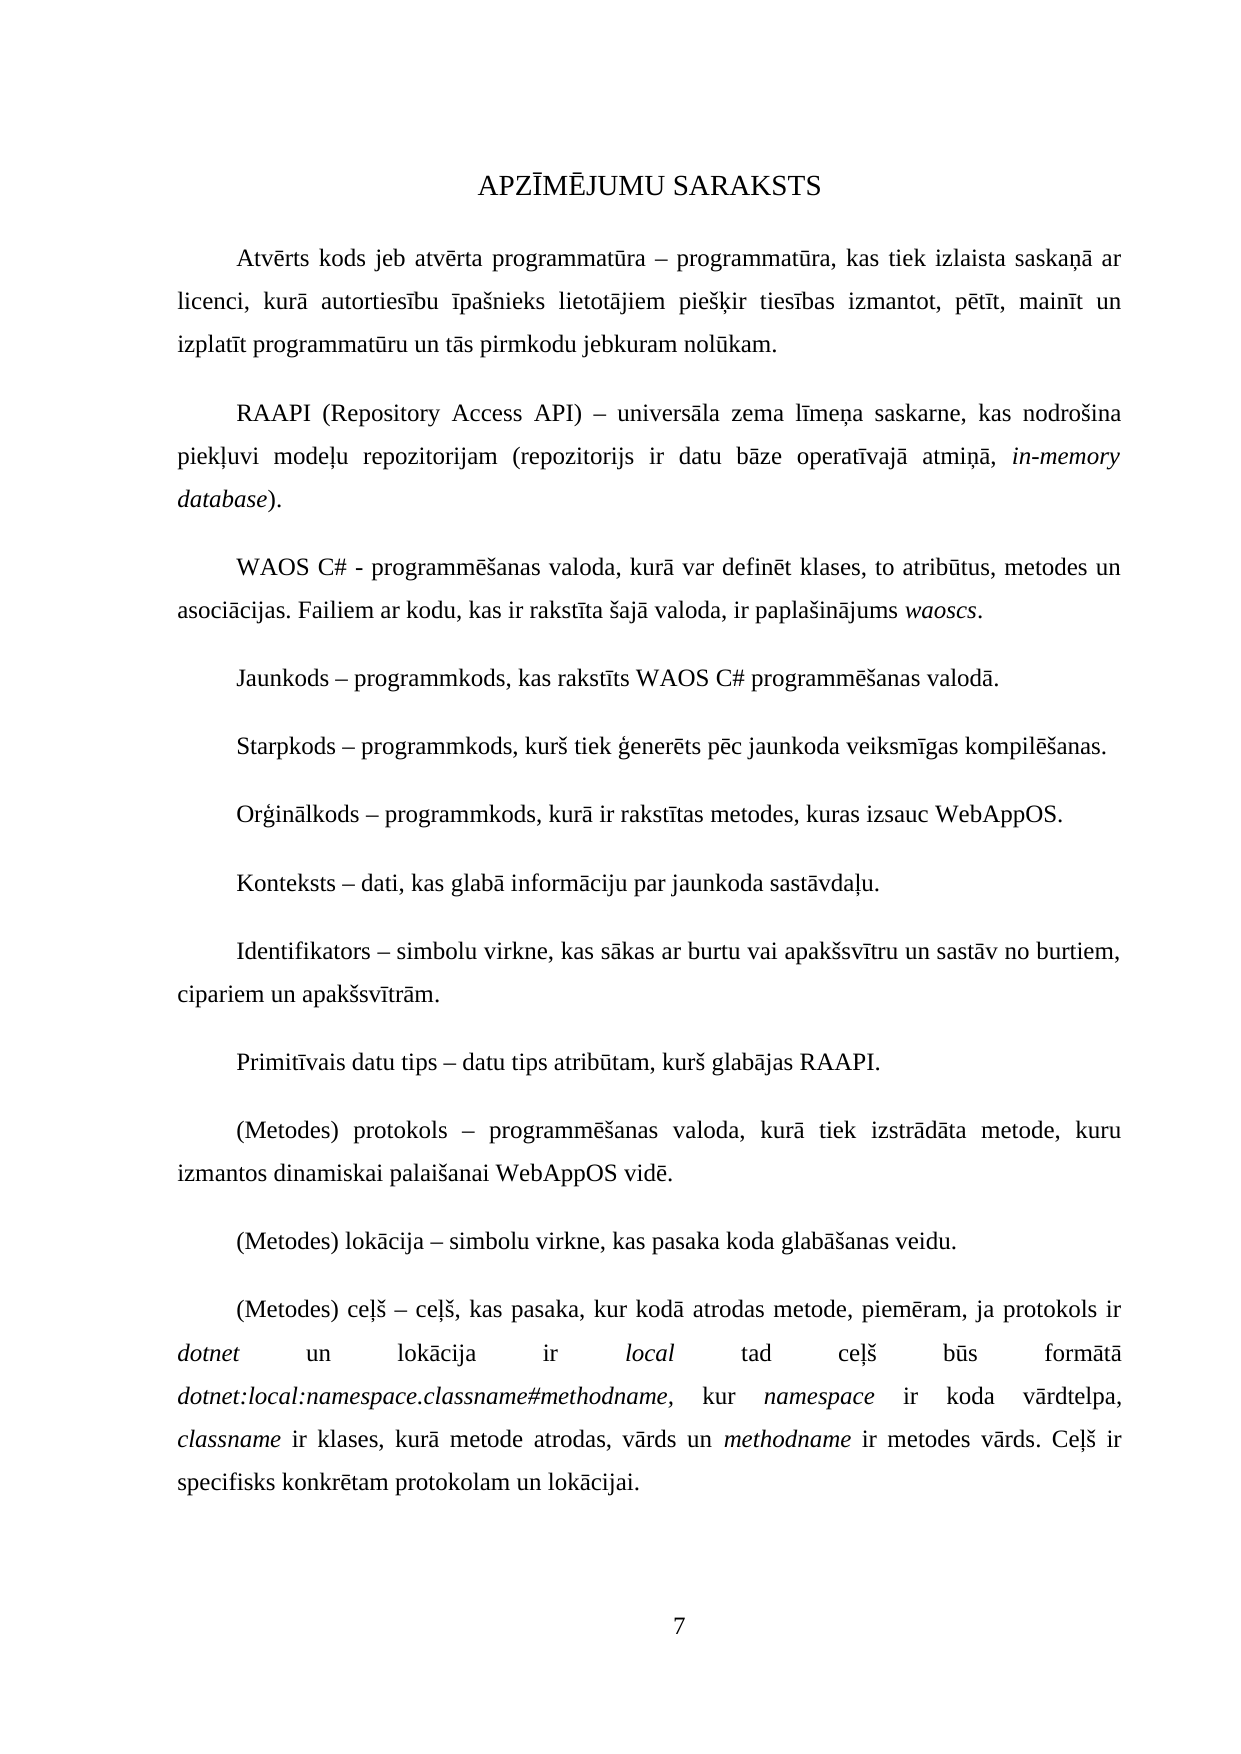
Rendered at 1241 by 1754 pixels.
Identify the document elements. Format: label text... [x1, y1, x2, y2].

text Atvērts kods jeb atvērta programmatūra – programmatūra, kas tiek izlaista saskaņā ar licenci, kurā autortiesību īpašnieks lietotājiem piešķir tiesības izmantot, pētīt, mainīt un izplatīt programmatūru un tās pirmkodu jebkuram nolūkam. [177, 243, 1122, 358]
text Jaunkods – programmkods, kas rakstīts WAOS C# programmēšanas valodā. [177, 663, 1122, 692]
text Starpkods – programmkods, kurš tiek ģenerēts pēc jaunkoda veiksmīgas kompilēšanas. [177, 731, 1122, 760]
text Primitīvais datu tips – datu tips atribūtam, kurš glabājas RAAPI. [177, 1047, 1122, 1076]
text Identifikators – simbolu virkne, kas sākas ar burtu vai apakšsvītru un sastāv no burtiem, cipariem un apakšsvītrām. [177, 936, 1122, 1008]
text (Metodes) ceļš – ceļš, kas pasaka, kur kodā atrodas metode, piemēram, ja protokols ir dotnet un lokācija ir local tad ceļš būs formātā dotnet:local:namespace.classname#methodname, kur namespace ir koda vārdtelpa, classname ir klases, kurā metode atrodas, vārds un methodname ir metodes vārds. Ceļš ir specifisks konkrētam protokolam un lokācijai. [177, 1294, 1122, 1496]
text Konteksts – dati, kas glabā informāciju par jaunkoda sastāvdaļu. [177, 868, 1122, 896]
subtitle APZĪMĒJUMU SARAKSTS [177, 168, 1122, 202]
text WAOS C# - programmēšanas valoda, kurā var definēt klases, to atribūtus, metodes un asociācijas. Failiem ar kodu, kas ir rakstīta šajā valoda, ir paplašinājums waoscs. [177, 552, 1122, 624]
text Orģinālkods – programmkods, kurā ir rakstītas metodes, kuras izsauc WebAppOS. [177, 799, 1122, 828]
text (Metodes) protokols – programmēšanas valoda, kurā tiek izstrādāta metode, kuru izmantos dinamiskai palaišanai WebAppOS vidē. [177, 1115, 1122, 1187]
text RAAPI (Repository Access API) – universāla zema līmeņa saskarne, kas nodrošina piekļuvi modeļu repozitorijam (repozitorijs ir datu bāze operatīvajā atmiņā, in-memory database). [177, 398, 1122, 513]
text (Metodes) lokācija – simbolu virkne, kas pasaka koda glabāšanas veidu. [177, 1226, 1122, 1255]
